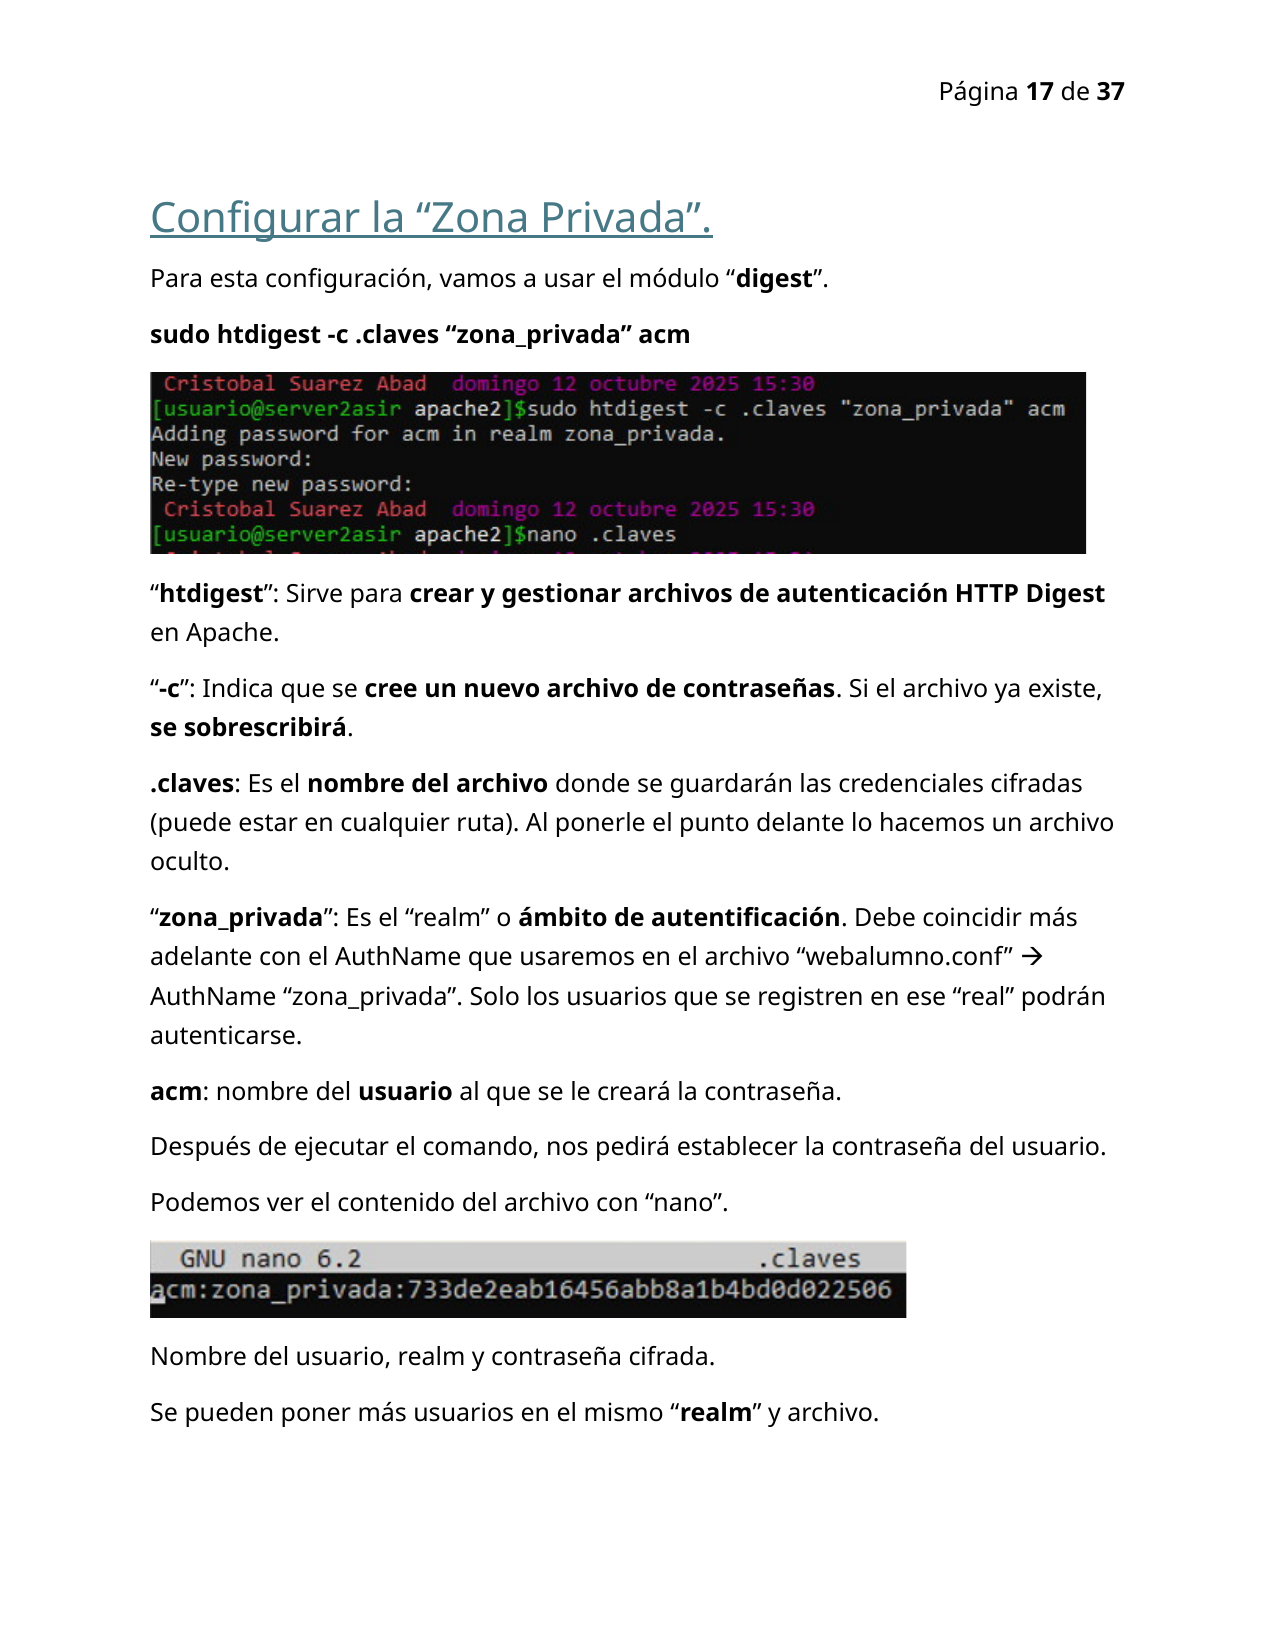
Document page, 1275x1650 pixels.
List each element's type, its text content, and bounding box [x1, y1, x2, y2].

picture [150, 1240, 907, 1318]
text acm: nombre del usuario al que se le creará la contraseña. [150, 1073, 1125, 1107]
text Nombre del usuario, realm y contraseña cifrada. [150, 1339, 1125, 1373]
picture [150, 372, 1087, 554]
text Para esta configuración, vamos a usar el módulo “digest”. [150, 261, 1125, 295]
subtitle Configurar la “Zona Privada”. [150, 187, 1125, 244]
text .claves: Es el nombre del archivo donde se guardarán las credenciales cifradas (puede estar en cualquier ruta). Al ponerle el punto delante lo hacemos un archivo oculto. [150, 766, 1125, 878]
text “htdigest”: Sirve para crear y gestionar archivos de autenticación HTTP Digest en Apache. [150, 576, 1125, 649]
text Podemos ver el contenido del archivo con “nano”. [150, 1185, 1125, 1219]
text Después de ejecutar el comando, nos pedirá establecer la contraseña del usuario. [150, 1129, 1125, 1163]
text sudo htdigest -c .claves “zona_privada” acm [150, 317, 1125, 351]
text “-c”: Indica que se cree un nuevo archivo de contraseñas. Si el archivo ya existe, se sobrescribirá. [150, 671, 1125, 744]
text Se pueden poner más usuarios en el mismo “realm” y archivo. [150, 1395, 1125, 1429]
text “zona_privada”: Es el “realm” o ámbito de autentificación. Debe coincidir más adelante con el AuthName que usaremos en el archivo “webalumno.conf” AuthName “zona_privada”. Solo los usuarios que se registren en ese “real” podrán autenticarse. [150, 900, 1125, 1051]
